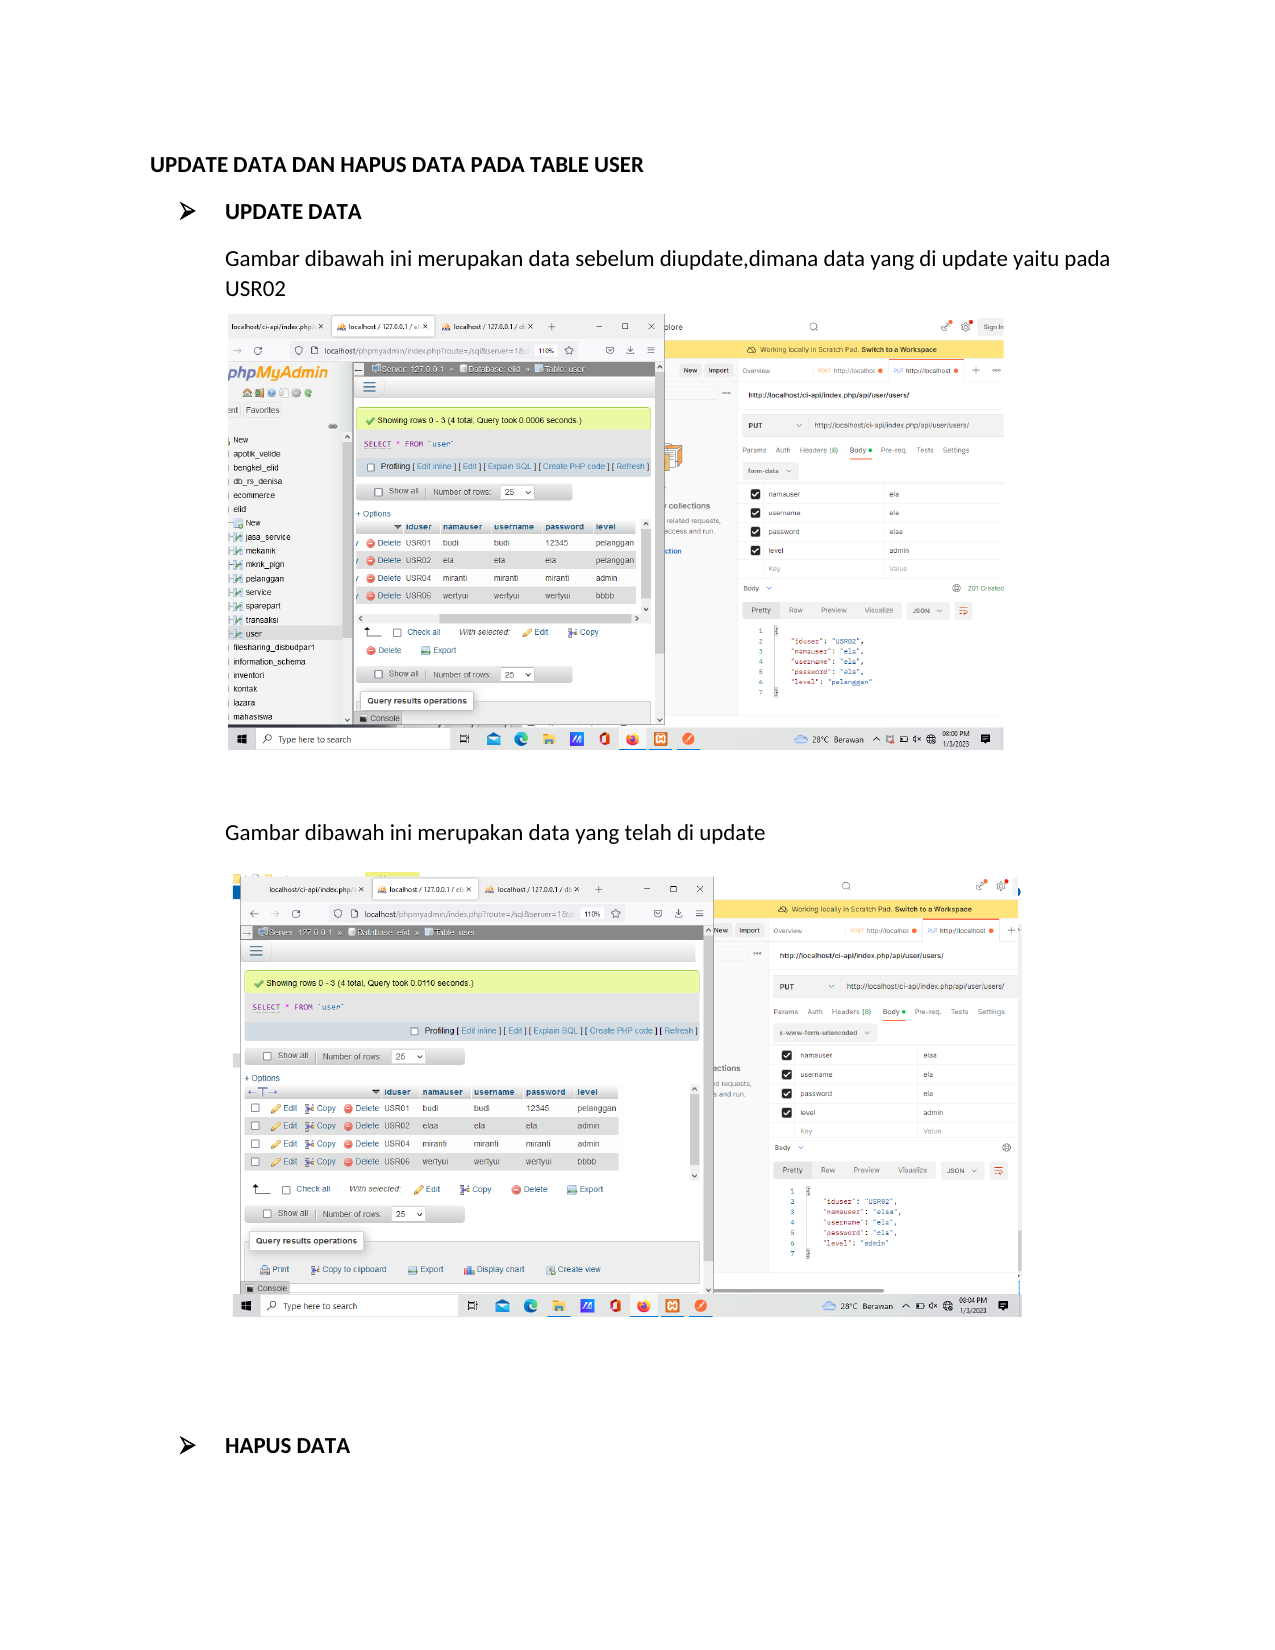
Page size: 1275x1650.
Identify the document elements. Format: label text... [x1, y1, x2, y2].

picture [232, 872, 1022, 1317]
list HAPUS DATA [187, 1431, 1125, 1459]
picture [228, 314, 1004, 750]
text UPDATE DATA DAN HAPUS DATA PADA TABLE USER [150, 150, 1125, 178]
list UPDATE DATA [187, 197, 1125, 225]
text Gambar dibawah ini merupakan data sebelum diupdate,dimana data yang di update yaitu pada USR02 [225, 244, 1125, 302]
text Gambar dibawah ini merupakan data yang telah di update [150, 818, 1125, 846]
